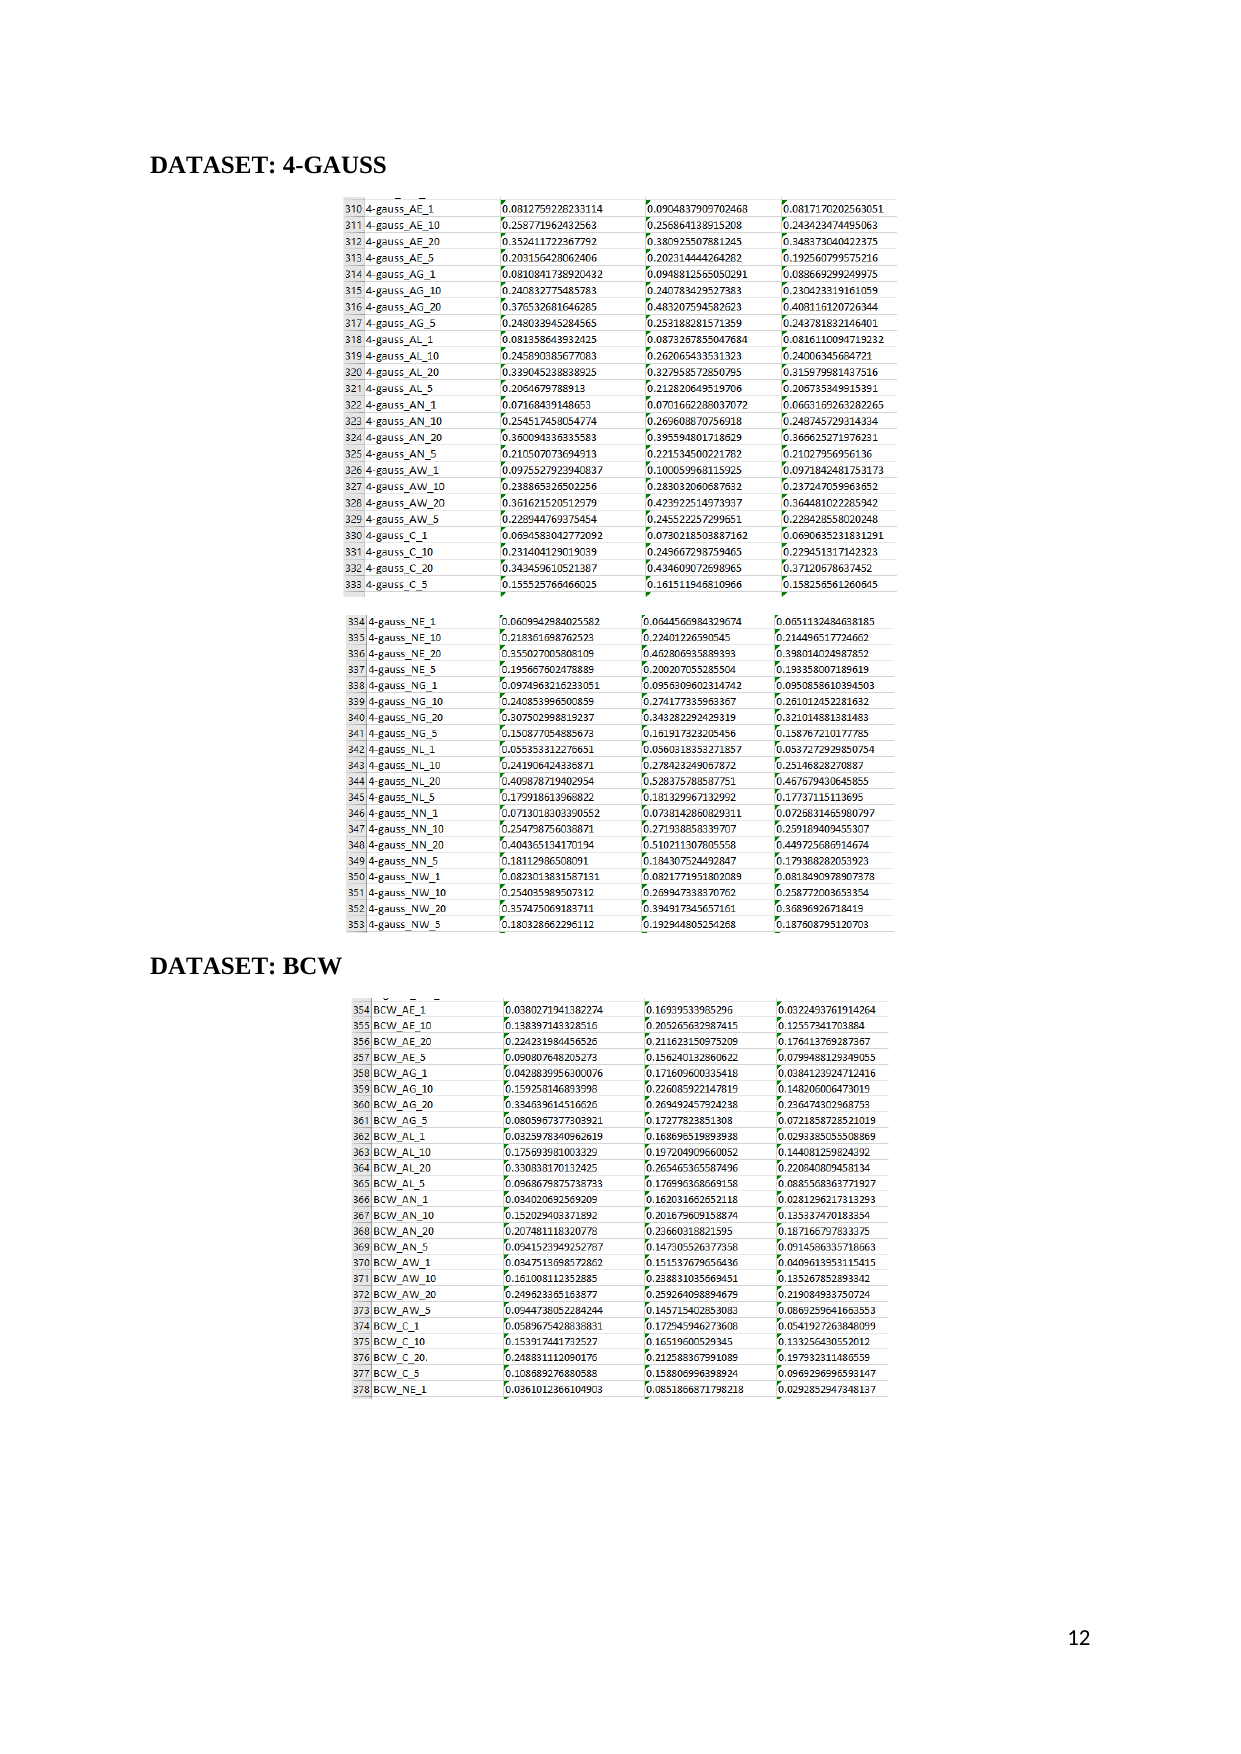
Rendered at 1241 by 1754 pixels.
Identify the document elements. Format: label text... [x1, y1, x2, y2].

text DATASET: BCW [150, 951, 1090, 980]
picture [343, 197, 897, 597]
text DATASET: 4-GAUSS [150, 150, 1090, 179]
picture [346, 615, 895, 933]
picture [351, 998, 889, 1399]
